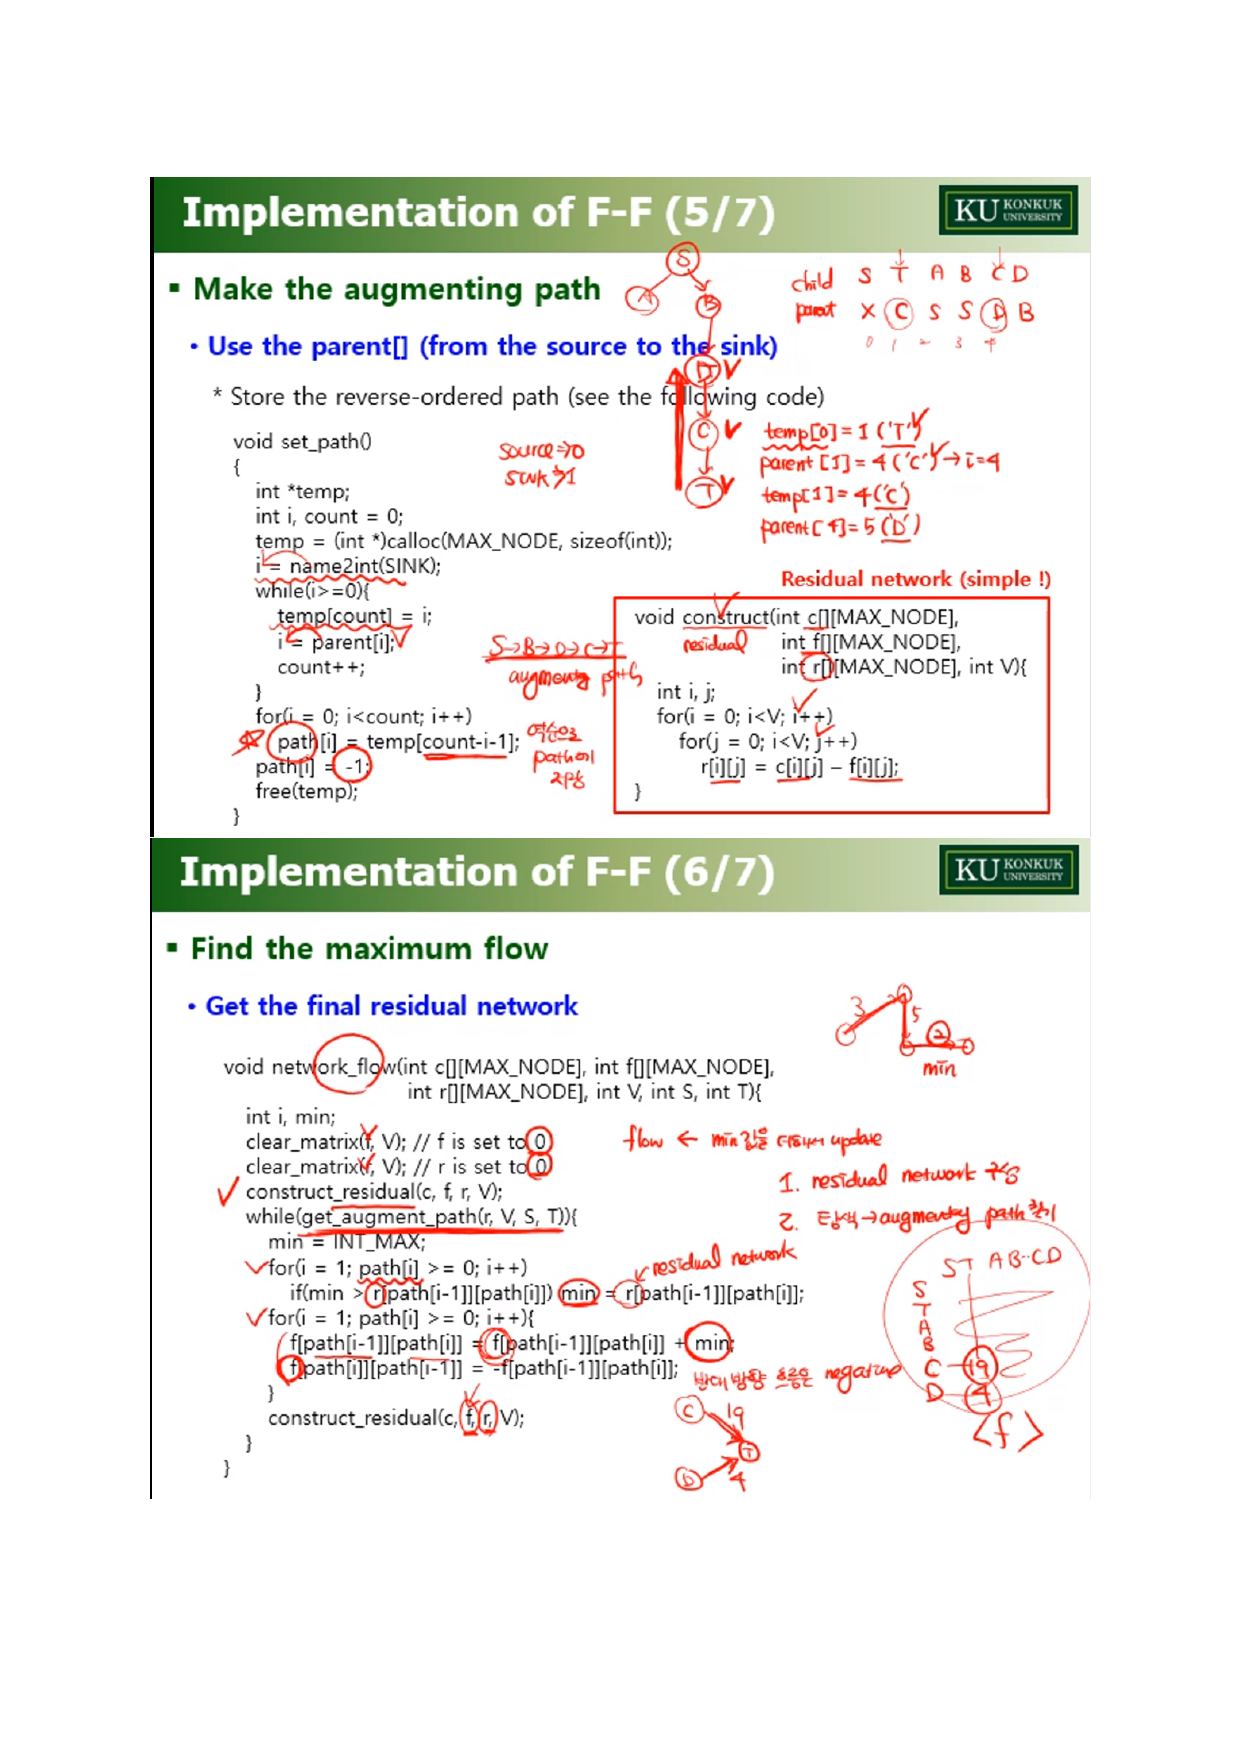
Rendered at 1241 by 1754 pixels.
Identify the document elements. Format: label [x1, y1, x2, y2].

picture [150, 838, 1091, 1499]
picture [150, 177, 1091, 837]
